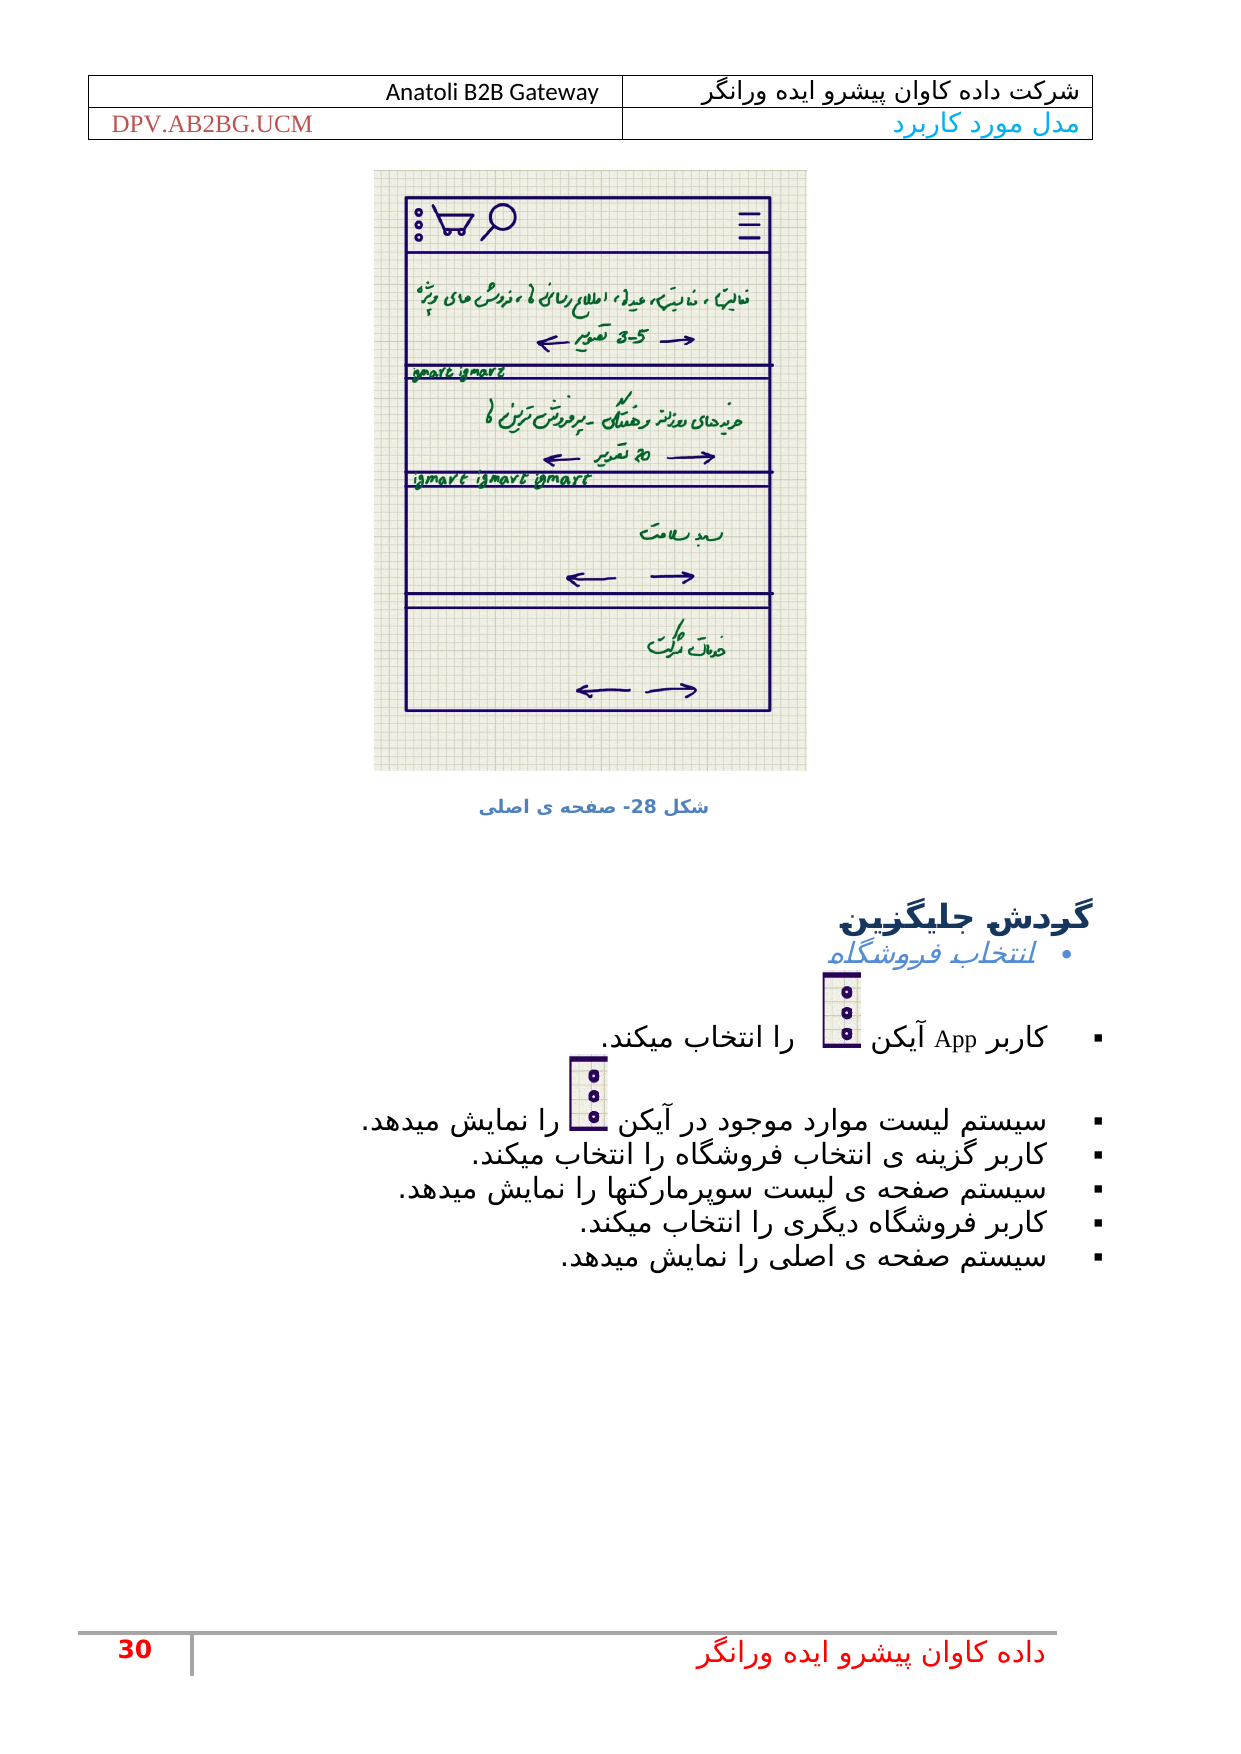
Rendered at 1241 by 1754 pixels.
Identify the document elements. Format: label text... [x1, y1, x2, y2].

picture [822, 970, 861, 1048]
text شکل 28- صفحه ی اصلی [89, 796, 1092, 818]
list سیستم صفحه ی لیست سوپرمارکتها را نمایش میدهد. [89, 1172, 1092, 1206]
list سیستم صفحه ی اصلی را نمایش میدهد. [89, 1239, 1092, 1273]
picture [569, 1054, 608, 1131]
list کاربر فروشگاه دیگری را انتخاب میکند. [89, 1206, 1092, 1239]
picture [373, 170, 808, 771]
list كاربر App آیکن را انتخاب میکند. [89, 971, 1092, 1054]
subtitle انتخاب فروشگاه [89, 937, 1063, 971]
subtitle گردش جايگزين [89, 898, 1092, 937]
list سیستم لیست موارد موجود در آیکن را نمایش میدهد. [89, 1054, 1092, 1138]
list کاربر گزینه ی انتخاب فروشگاه را انتخاب میکند. [89, 1138, 1092, 1172]
